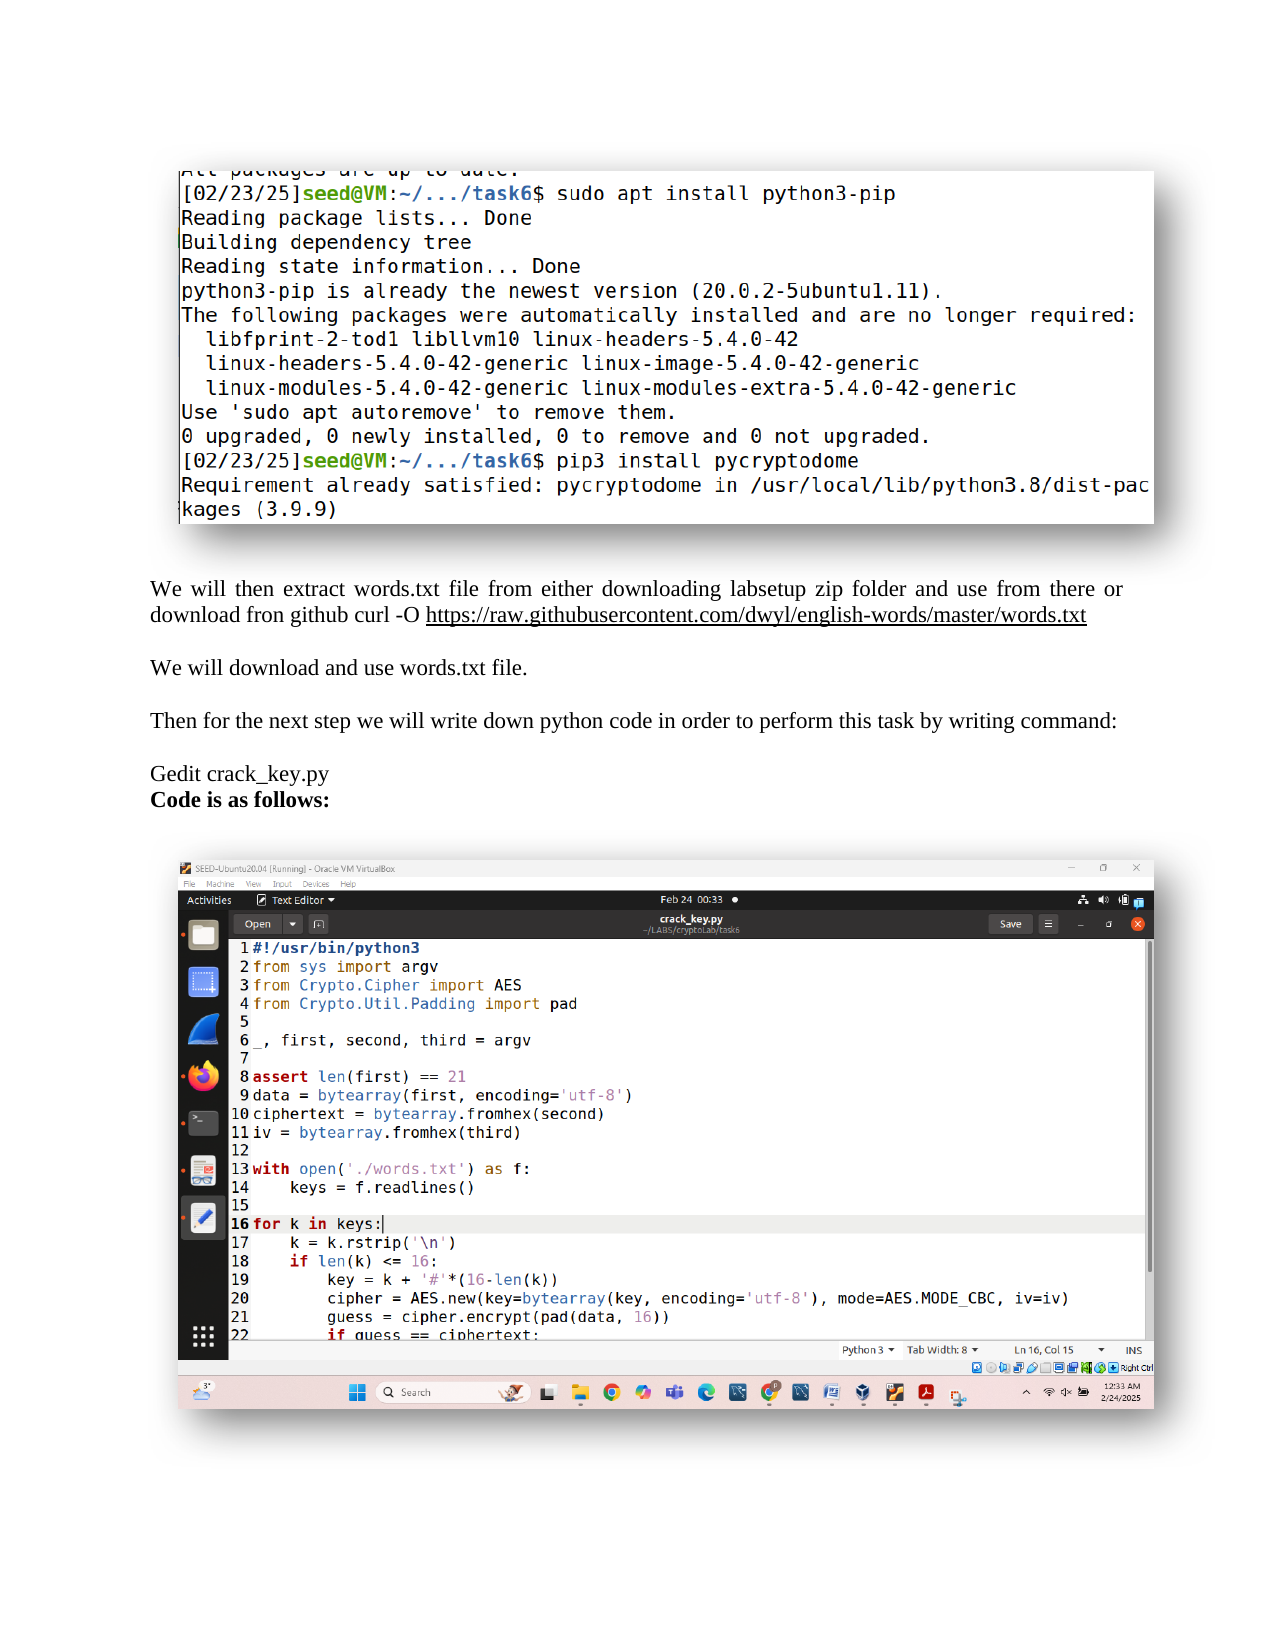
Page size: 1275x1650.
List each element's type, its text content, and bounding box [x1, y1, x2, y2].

picture [178, 860, 1154, 1409]
text We will then extract words.txt file from either downloading labsetup zip folder and use from there or download fron github curl -O https://raw.githubusercontent.com/dwyl/english-words/master/words.txt [150, 575, 1125, 628]
text Code is as follows: [150, 786, 1125, 812]
text Gedit crack_key.py [150, 759, 1125, 786]
picture [178, 171, 1154, 524]
text Then for the next step we will write down python code in order to perform this task by writing command: [150, 707, 1125, 733]
text We will download and use words.txt file. [150, 654, 1125, 681]
